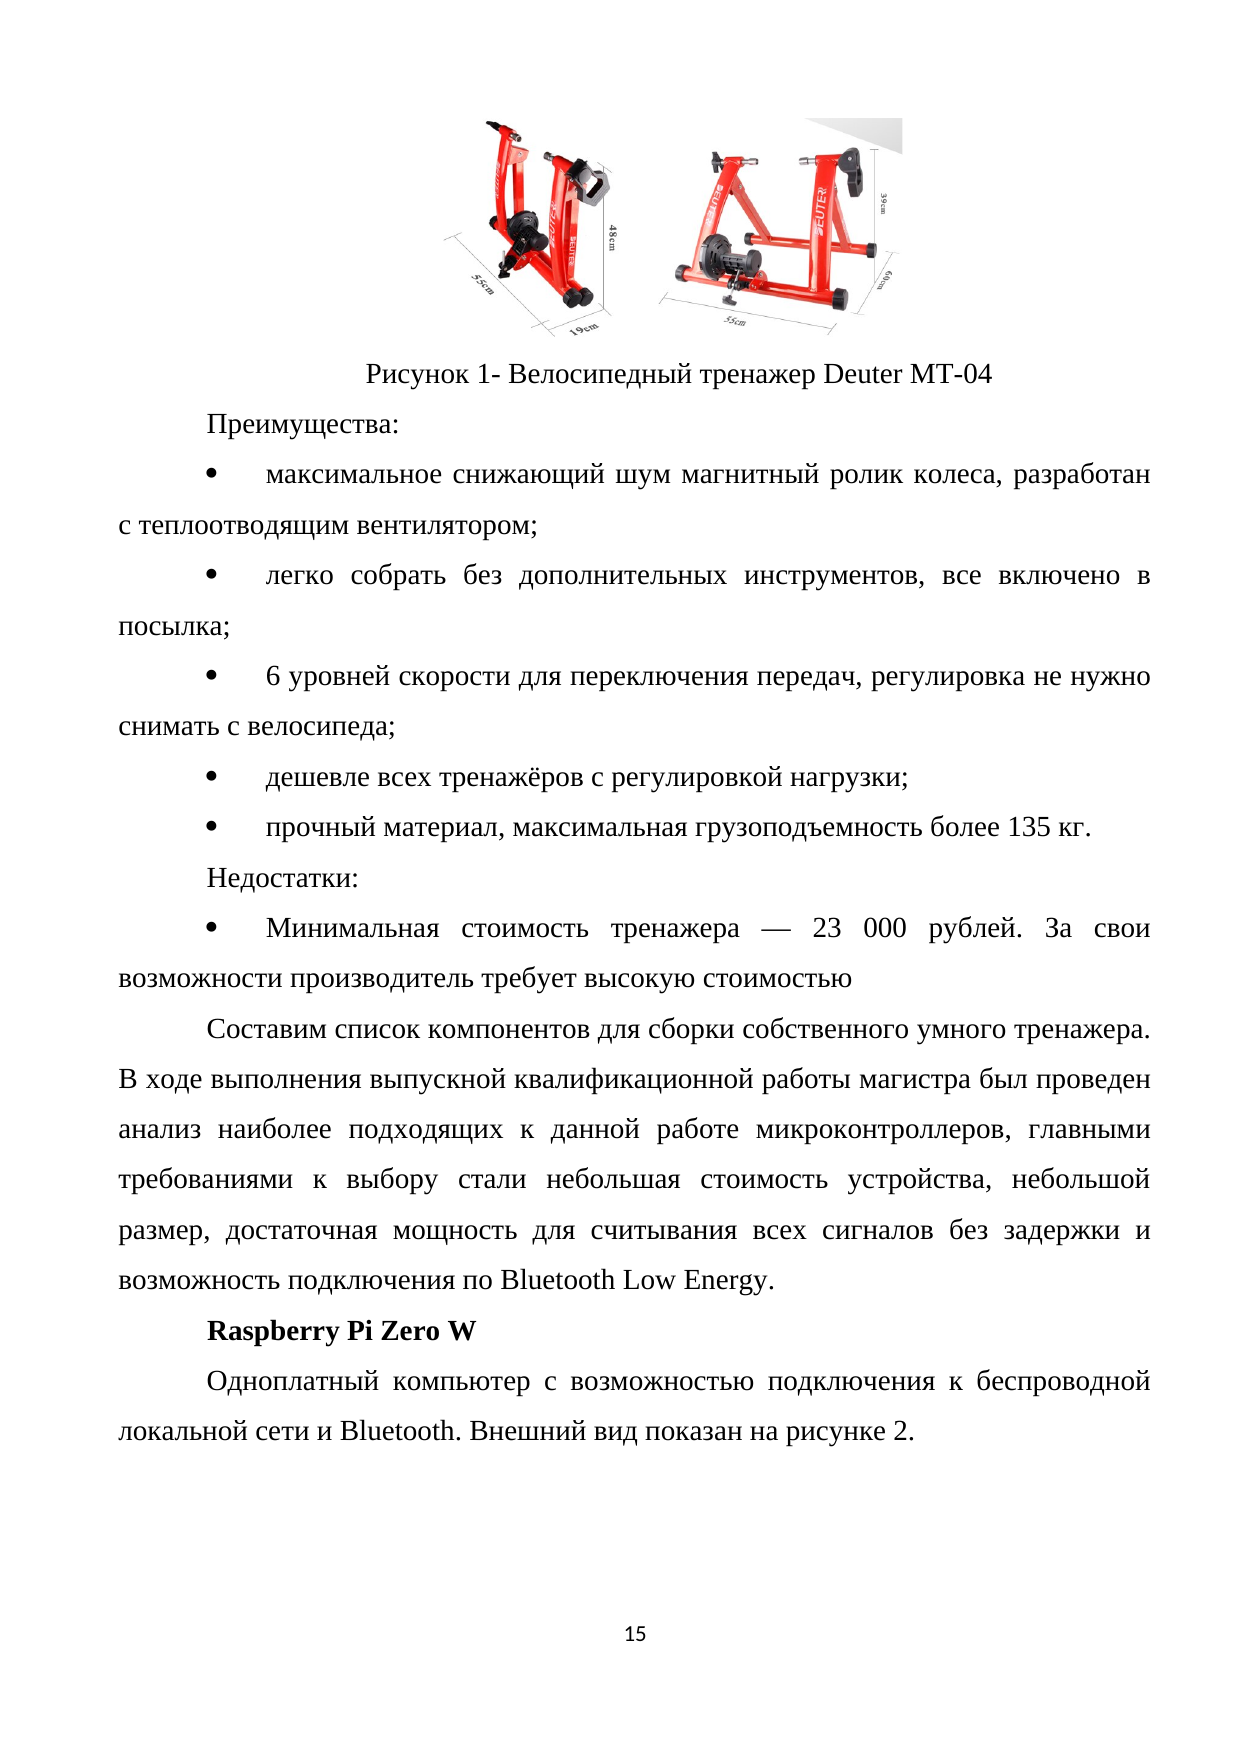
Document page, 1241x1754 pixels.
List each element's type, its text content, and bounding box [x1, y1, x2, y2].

list максимальное снижающий шум магнитный ролик колеса, разработан с теплоотводящим вентилятором; [118, 457, 1152, 541]
list 6 уровней скорости для переключения передач, регулировка не нужно снимать с велосипеда; [118, 658, 1152, 742]
text Недостатки: [118, 860, 1152, 893]
picture [436, 118, 903, 342]
list легко собрать без дополнительных инструментов, все включено в посылка; [118, 557, 1152, 641]
text Составим список компонентов для сборки собственного умного тренажера. В ходе выполнения выпускной квалификационной работы магистра был проведен анализ наиболее подходящих к данной работе микроконтроллеров, главными требованиями к выбору стали небольшая стоимость устройства, небольшой размер, достаточная мощность для считывания всех сигналов без задержки и возможность подключения по Bluetooth Low Energy. [118, 1011, 1152, 1296]
text Преимущества: [118, 406, 1152, 440]
list Минимальная стоимость тренажера — 23 000 рублей. За свои возможности производитель требует высокую стоимостью [118, 910, 1152, 994]
list дешевле всех тренажёров с регулировкой нагрузки; [118, 759, 1152, 792]
text Рисунок 1- Велосипедный тренажер Deuter MT-04 [118, 356, 1152, 389]
list прочный материал, максимальная грузоподъемность более 135 кг. [118, 809, 1152, 843]
text Одноплатный компьютер с возможностью подключения к беспроводной локальной сети и Bluetooth. Внешний вид показан на рисунке 2. [118, 1363, 1152, 1447]
text Raspberry Pi Zero W [118, 1313, 1152, 1346]
